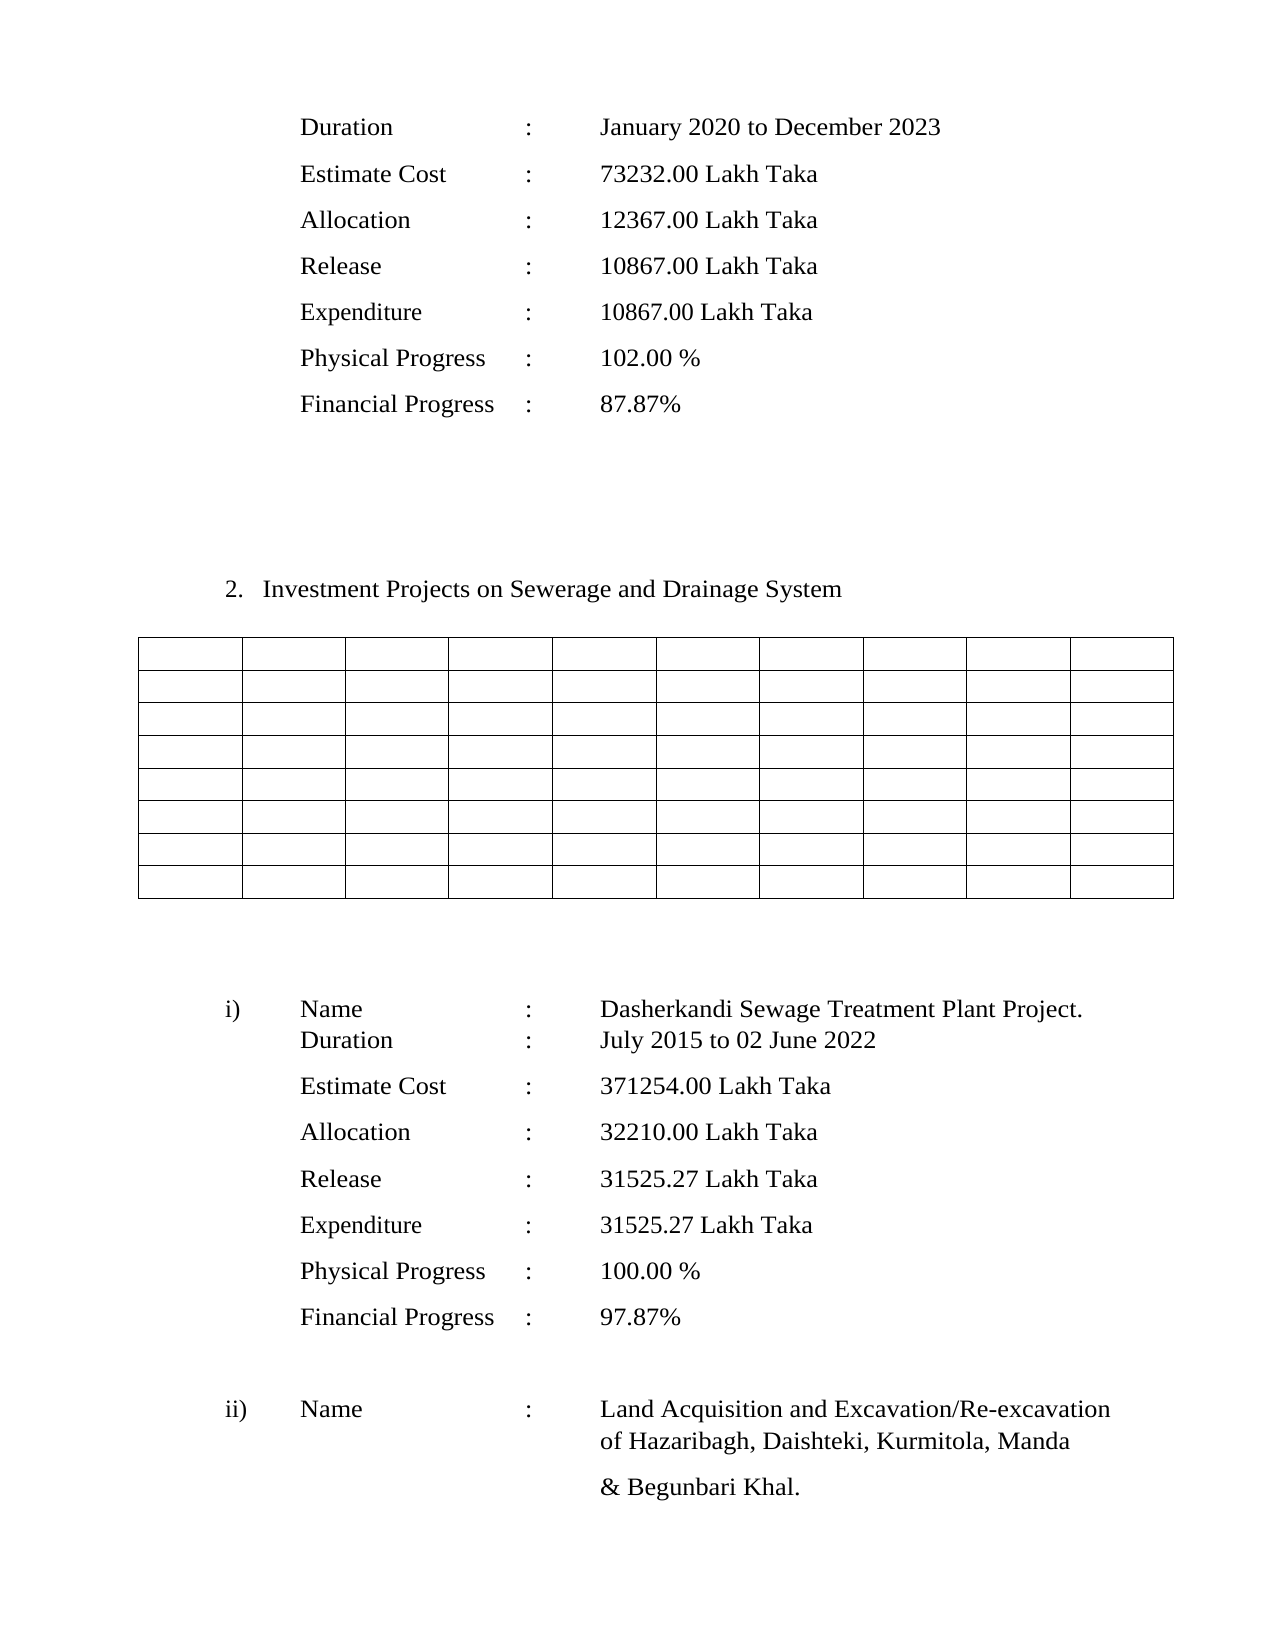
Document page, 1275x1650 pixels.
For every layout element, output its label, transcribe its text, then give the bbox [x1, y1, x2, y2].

table_cell [1071, 736, 1173, 767]
table_cell [346, 866, 448, 898]
table_cell [967, 834, 1070, 865]
table_cell [1071, 866, 1173, 898]
table_cell [243, 801, 345, 833]
table_cell [139, 671, 242, 702]
text Estimate Cost : 371254.00 Lakh Taka [300, 1071, 1162, 1100]
list Name : Dasherkandi Sewage Treatment Plant Project. [225, 994, 1162, 1022]
table_cell [346, 736, 448, 767]
table_header [553, 638, 656, 670]
table_cell [449, 834, 552, 865]
table_cell [449, 769, 552, 800]
table_cell [243, 866, 345, 898]
table_cell [1071, 801, 1173, 833]
text of Hazaribagh, Daishteki, Kurmitola, Manda [525, 1426, 1162, 1455]
text Financial Progress : 87.87% [300, 389, 1162, 418]
list Name : Land Acquisition and Excavation/Re-excavation [225, 1394, 1162, 1423]
table_cell [243, 769, 345, 800]
table_cell [449, 801, 552, 833]
table_cell [553, 834, 656, 865]
table_cell [139, 736, 242, 767]
table_cell [449, 736, 552, 767]
table_cell [243, 834, 345, 865]
text Duration : January 2020 to December 2023 [300, 112, 1162, 141]
table_cell [346, 703, 448, 735]
table_cell [864, 801, 966, 833]
table_cell [760, 834, 863, 865]
text Expenditure : 10867.00 Lakh Taka [300, 297, 1162, 326]
table_cell [553, 866, 656, 898]
table_cell [967, 866, 1070, 898]
table_header [346, 638, 448, 670]
table_cell [864, 834, 966, 865]
table_cell [760, 736, 863, 767]
text Release : 10867.00 Lakh Taka [300, 251, 1162, 280]
table_cell [760, 801, 863, 833]
text Release : 31525.27 Lakh Taka [300, 1164, 1162, 1192]
table_header [139, 638, 242, 670]
table_header [760, 638, 863, 670]
table_cell [967, 671, 1070, 702]
table_cell [139, 769, 242, 800]
text Financial Progress : 97.87% [300, 1302, 1162, 1331]
text Estimate Cost : 73232.00 Lakh Taka [300, 159, 1162, 187]
table_cell [243, 703, 345, 735]
table_cell [553, 703, 656, 735]
table_cell [243, 736, 345, 767]
table_cell [864, 769, 966, 800]
table_cell [553, 736, 656, 767]
table_cell [967, 703, 1070, 735]
table_header [967, 638, 1070, 670]
text Allocation : 12367.00 Lakh Taka [300, 205, 1162, 233]
table_header [657, 638, 759, 670]
table_cell [449, 866, 552, 898]
table_cell [553, 671, 656, 702]
table_cell [243, 671, 345, 702]
table_cell [864, 671, 966, 702]
table_cell [967, 801, 1070, 833]
table_cell [346, 671, 448, 702]
table_cell [1071, 671, 1173, 702]
table_cell [139, 834, 242, 865]
table_cell [864, 866, 966, 898]
table_header [864, 638, 966, 670]
table_cell [657, 671, 759, 702]
table_cell [449, 671, 552, 702]
text Duration : July 2015 to 02 June 2022 [300, 1025, 1162, 1054]
table_cell [346, 769, 448, 800]
table_cell [553, 769, 656, 800]
table_cell [864, 703, 966, 735]
table_cell [657, 866, 759, 898]
table_cell [760, 769, 863, 800]
table_cell [139, 866, 242, 898]
text Expenditure : 31525.27 Lakh Taka [300, 1210, 1162, 1238]
table_cell [967, 736, 1070, 767]
table_cell [139, 703, 242, 735]
table_cell [657, 703, 759, 735]
table_cell [1071, 834, 1173, 865]
table_cell [139, 801, 242, 833]
table_cell [864, 736, 966, 767]
table_header [449, 638, 552, 670]
table_cell [760, 866, 863, 898]
text Physical Progress : 100.00 % [300, 1256, 1162, 1285]
table_cell [346, 801, 448, 833]
list Investment Projects on Sewerage and Drainage System [225, 574, 1162, 603]
table_header [243, 638, 345, 670]
table_cell [760, 703, 863, 735]
text Allocation : 32210.00 Lakh Taka [300, 1117, 1162, 1146]
table_cell [346, 834, 448, 865]
table_cell [657, 769, 759, 800]
table_cell [1071, 769, 1173, 800]
table_cell [553, 801, 656, 833]
table_cell [449, 703, 552, 735]
table_cell [1071, 703, 1173, 735]
table_cell [760, 671, 863, 702]
table_cell [657, 801, 759, 833]
table_cell [657, 834, 759, 865]
table_cell [967, 769, 1070, 800]
text Physical Progress : 102.00 % [300, 343, 1162, 372]
text & Begunbari Khal. [525, 1472, 1162, 1501]
table_cell [657, 736, 759, 767]
table_header [1071, 638, 1173, 670]
